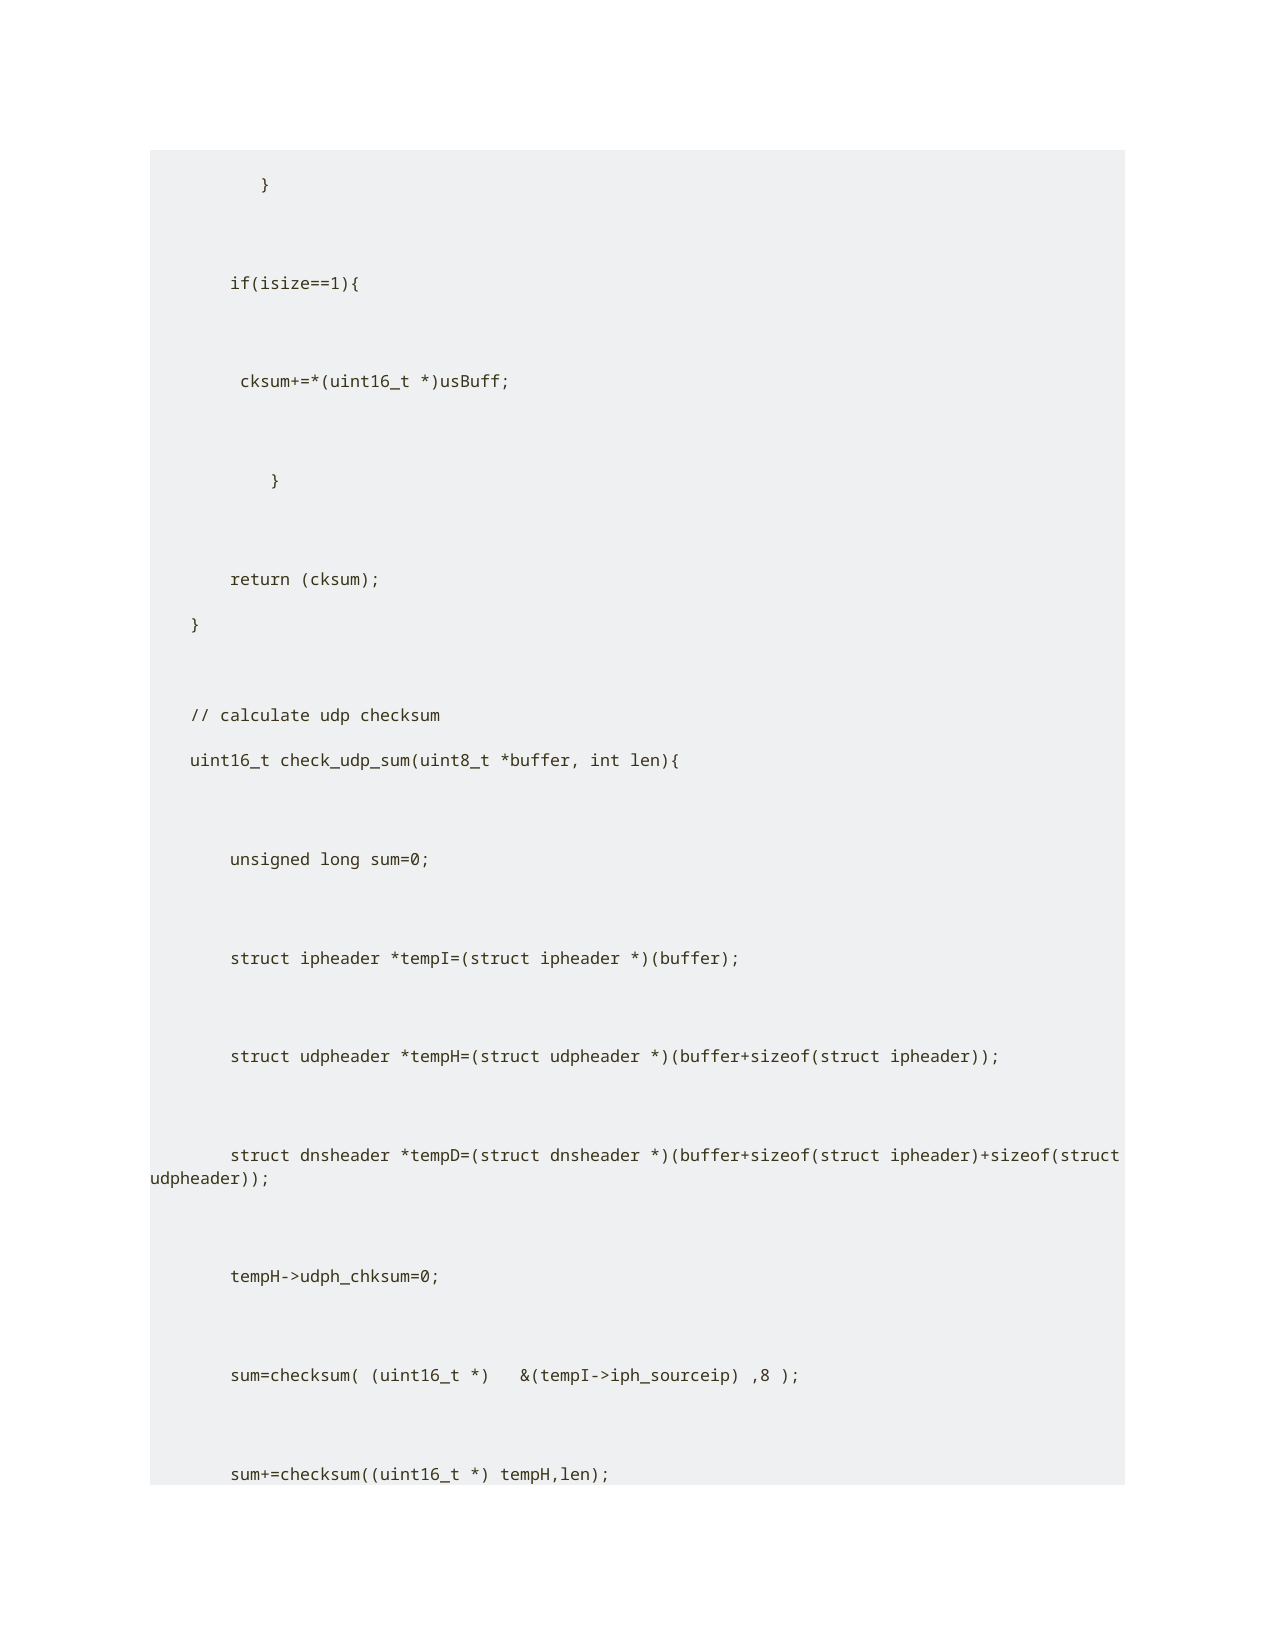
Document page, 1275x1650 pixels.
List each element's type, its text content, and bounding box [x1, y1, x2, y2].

text sum+=checksum((uint16_t *) tempH,len); [150, 1462, 1125, 1485]
text unsigned long sum=0; [150, 848, 1125, 870]
text // calculate udp checksum [150, 703, 1125, 726]
text if(isize==1){ [150, 271, 1125, 294]
text struct ipheader *tempI=(struct ipheader *)(buffer); [150, 946, 1125, 969]
text struct dnsheader *tempD=(struct dnsheader *)(buffer+sizeof(struct ipheader)+sizeof(struct udpheader)); [150, 1143, 1125, 1189]
text struct udpheader *tempH=(struct udpheader *)(buffer+sizeof(struct ipheader)); [150, 1045, 1125, 1068]
text } [150, 173, 1125, 195]
text uint16_t check_udp_sum(uint8_t *buffer, int len){ [150, 749, 1125, 772]
text tempH->udph_chksum=0; [150, 1265, 1125, 1288]
text cksum+=*(uint16_t *)usBuff; [150, 370, 1125, 393]
text } [150, 469, 1125, 491]
text sum=checksum( (uint16_t *) &(tempI->iph_sourceip) ,8 ); [150, 1363, 1125, 1386]
text return (cksum); [150, 567, 1125, 590]
text } [150, 613, 1125, 635]
